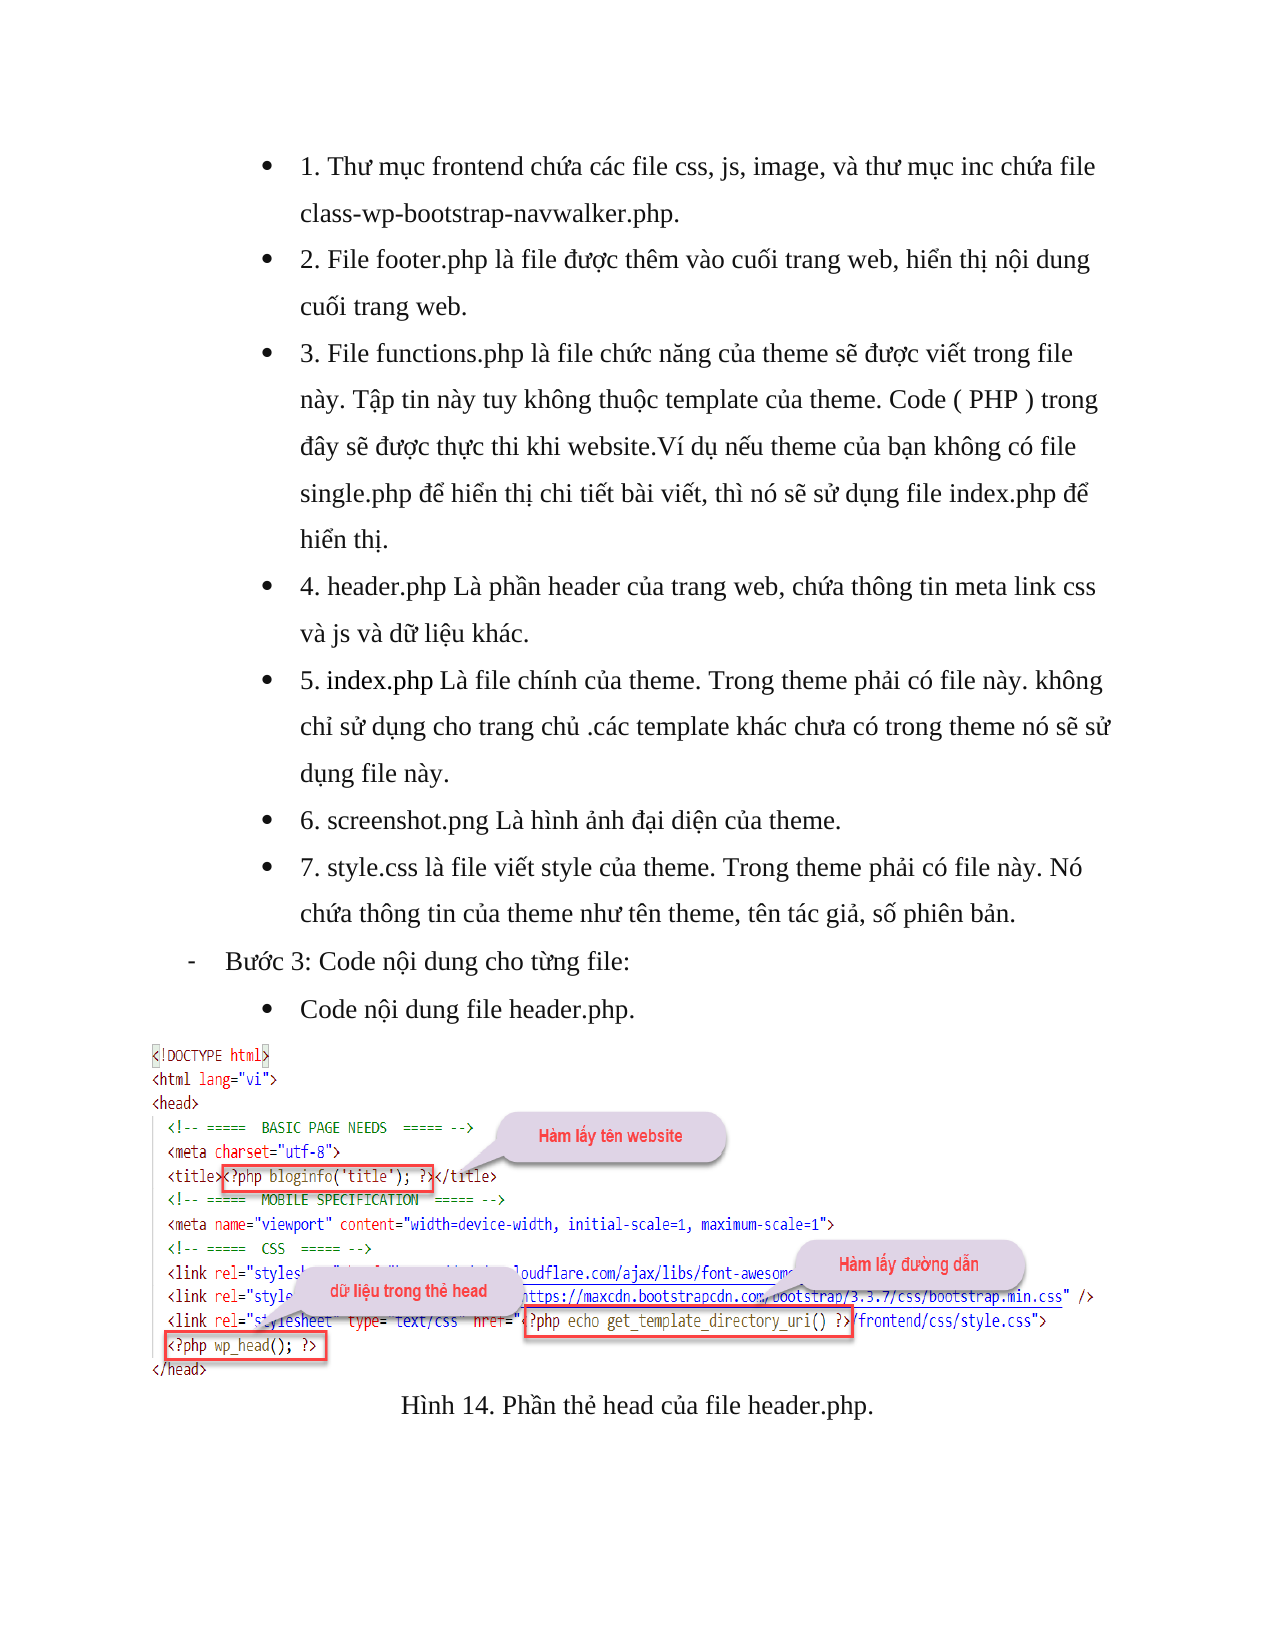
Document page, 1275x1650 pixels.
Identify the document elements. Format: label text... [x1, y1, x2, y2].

list 4. header.php Là phần header của trang web, chứa thông tin meta link css và js và dữ liệu khác. [262, 570, 1125, 648]
picture [150, 1041, 1124, 1376]
list 3. File functions.php là file chức năng của theme sẽ được viết trong file này. Tập tin này tuy không thuộc template của theme. Code ( PHP ) trong đây sẽ được thực thi khi website.Ví dụ nếu theme của bạn không có file single.php để hiển thị chi tiết bài viết, thì nó sẽ sử dụng file index.php để hiển thị. [262, 337, 1125, 555]
list Code nội dung file header.php. [262, 994, 1125, 1025]
text Hình 14. Phần thẻ head của file header.php. [150, 1389, 1125, 1421]
list 7. style.css là file viết style của theme. Trong theme phải có file này. Nó chứa thông tin của theme như tên theme, tên tác giả, số phiên bản. [262, 851, 1125, 929]
list Bước 3: Code nội dung cho từng file: [187, 944, 1125, 977]
list 1. Thư mục frontend chứa các file css, js, image, và thư mục inc chứa file class-wp-bootstrap-navwalker.php. [262, 150, 1125, 228]
list 5. index.php Là file chính của theme. Trong theme phải có file này. không chỉ sử dụng cho trang chủ .các template khác chưa có trong theme nó sẽ sử dụng file này. [262, 664, 1125, 788]
list 2. File footer.php là file được thêm vào cuối trang web, hiển thị nội dung cuối trang web. [262, 243, 1125, 321]
list 6. screenshot.png Là hình ảnh đại diện của theme. [262, 804, 1125, 835]
